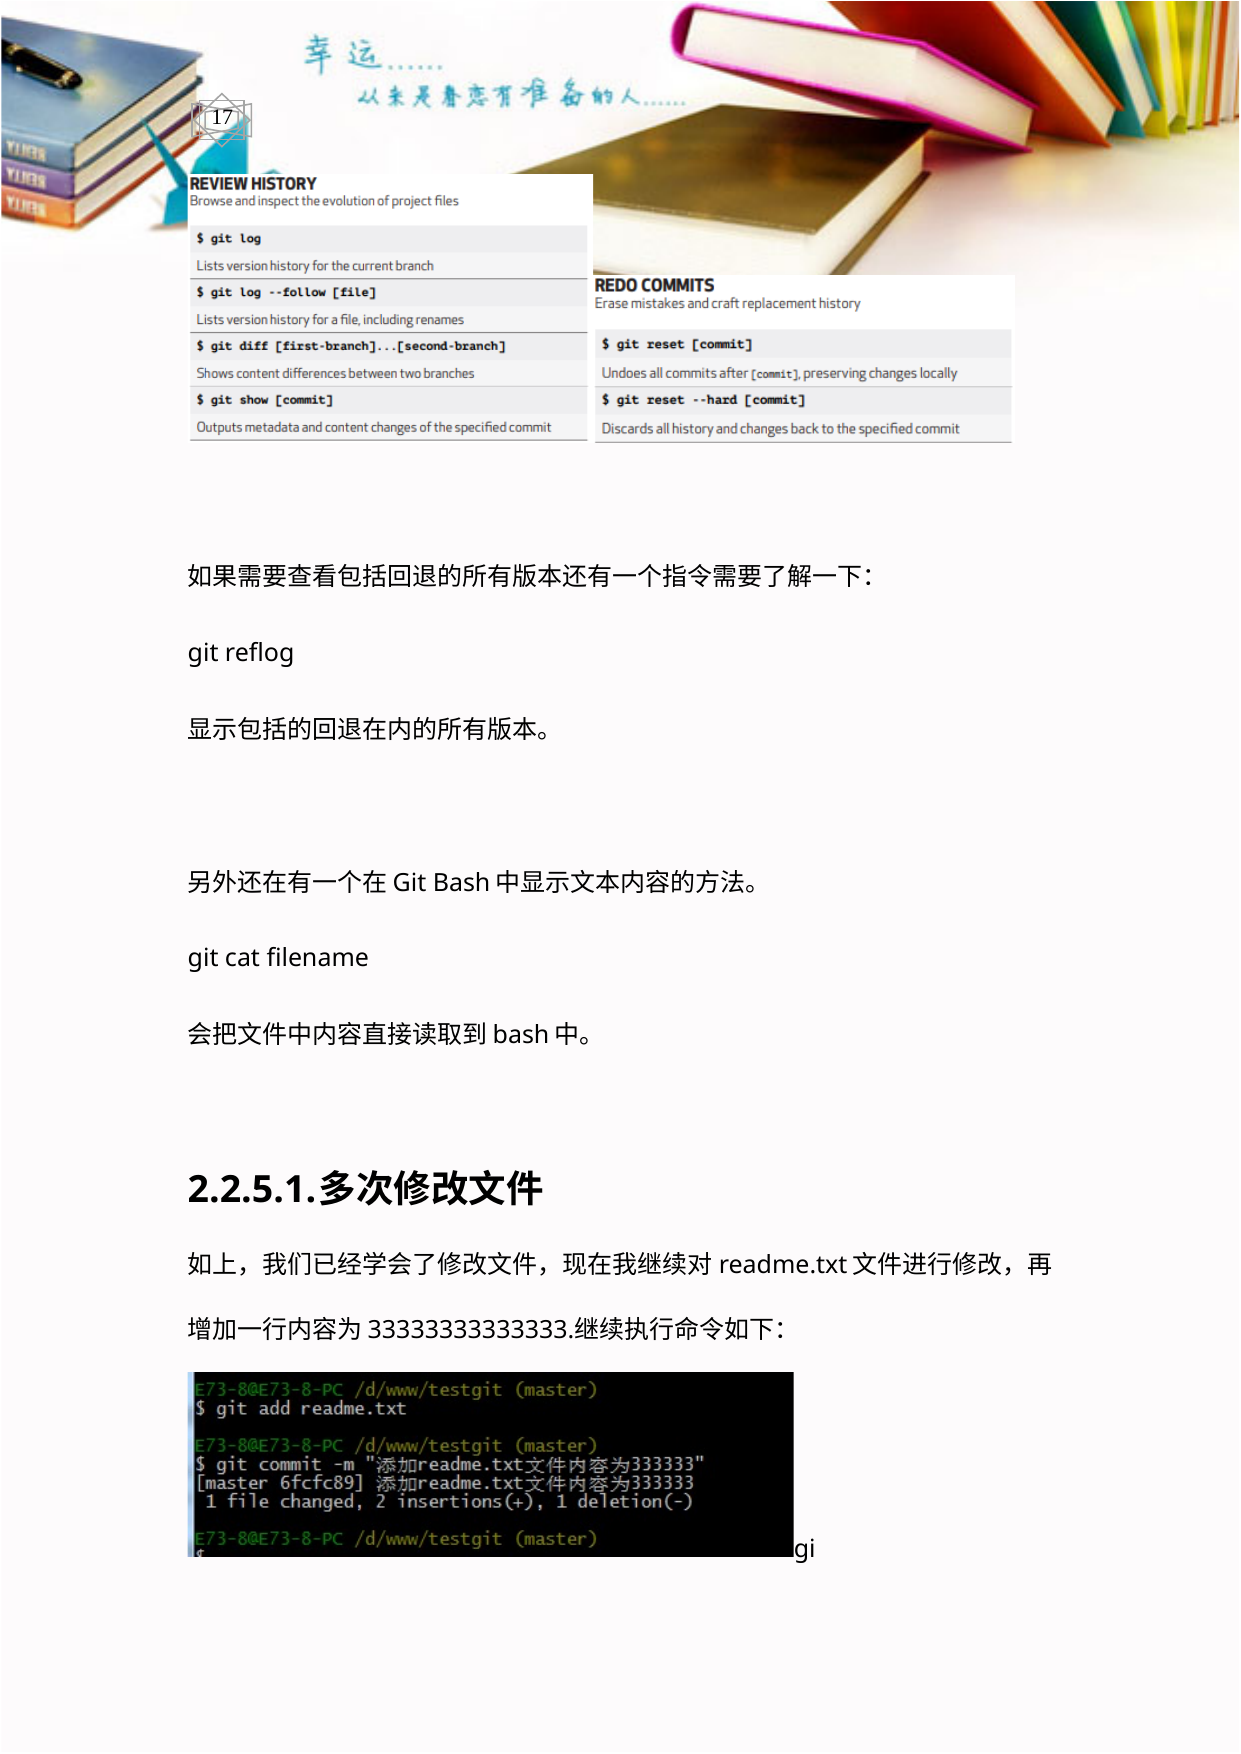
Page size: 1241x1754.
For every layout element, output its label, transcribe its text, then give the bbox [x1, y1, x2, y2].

text gi [187, 1371, 1053, 1566]
text 如上，我们已经学会了修改文件，现在我继续对readme.txt文件进行修改，再增加一行内容为33333333333333.继续执行命令如下： [187, 1230, 1053, 1360]
list 多次修改文件 [187, 1153, 1053, 1218]
text git reflog [187, 619, 1053, 684]
picture [1, 1, 1240, 1752]
text 会把文件中内容直接读取到bash中。 [187, 1001, 1053, 1066]
text 如果需要查看包括回退的所有版本还有一个指令需要了解一下： [187, 542, 1053, 607]
text 显示包括的回退在内的所有版本。 [187, 695, 1053, 760]
text 另外还在有一个在Git Bash中显示文本内容的方法。 [187, 848, 1053, 913]
text git cat filename [187, 924, 1053, 989]
